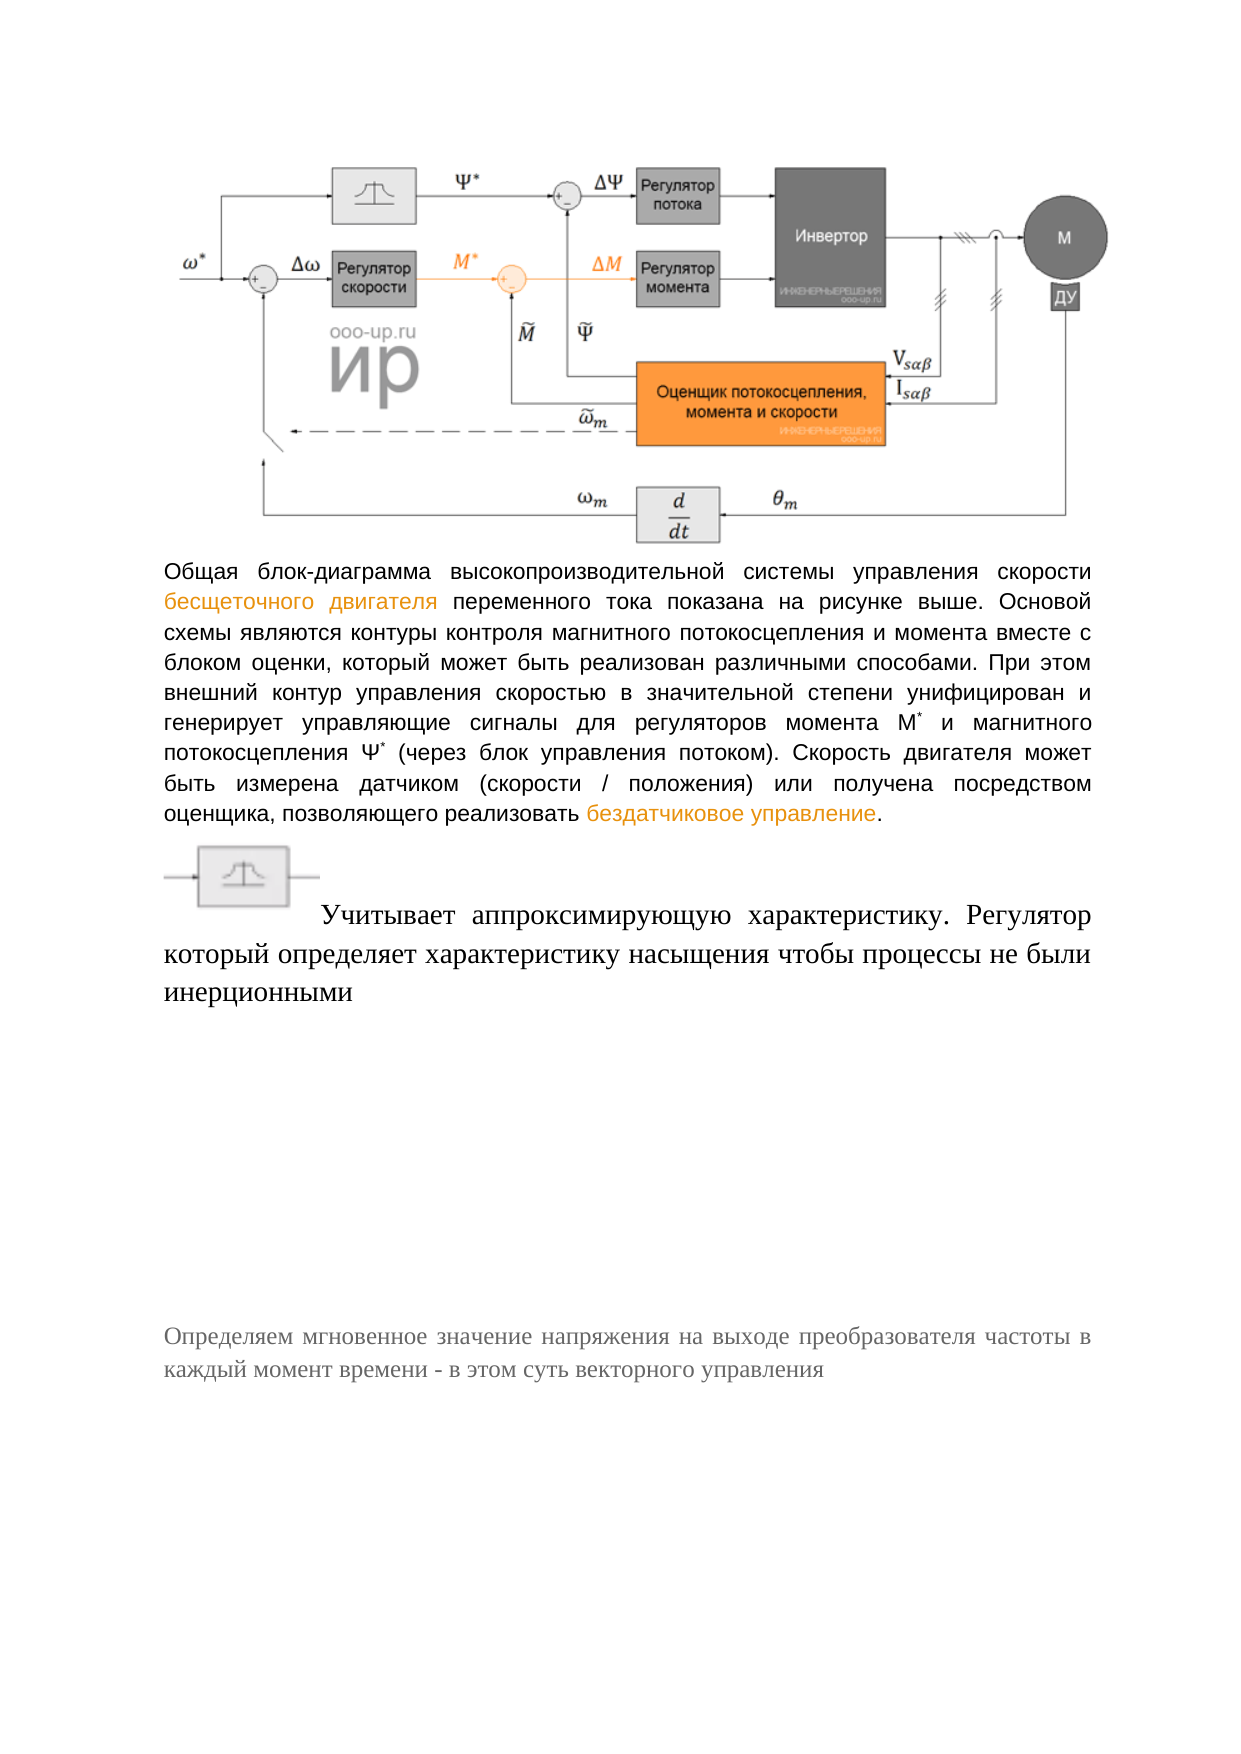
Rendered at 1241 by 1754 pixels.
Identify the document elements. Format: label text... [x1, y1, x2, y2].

picture [163, 150, 1114, 554]
text Определяем мгновенное значение напряжения на выходе преобразователя частоты в каждый момент времени - в этом суть векторного управления [163, 1321, 1092, 1383]
picture [163, 830, 320, 925]
text Учитывает аппроксимирующую характеристику. Регулятор который определяет характеристику насыщения чтобы процессы не были инерционными [163, 830, 1092, 1008]
text Общая блок-диаграмма высокопроизводительной системы управления скорости бесщеточного двигателя переменного тока показана на рисунке выше. Основой схемы являются контуры контроля магнитного потокосцепления и момента вместе с блоком оценки, который может быть реализован различными способами. При этом внешний контур управления скоростью в значительной степени унифицирован и генерирует управляющие сигналы для регуляторов момента М* и магнитного потокосцепления Ψ* (через блок управления потоком). Скорость двигателя может быть измерена датчиком (скорости / положения) или получена посредством оценщика, позволяющего реализовать бездатчиковое управление. [163, 558, 1092, 826]
